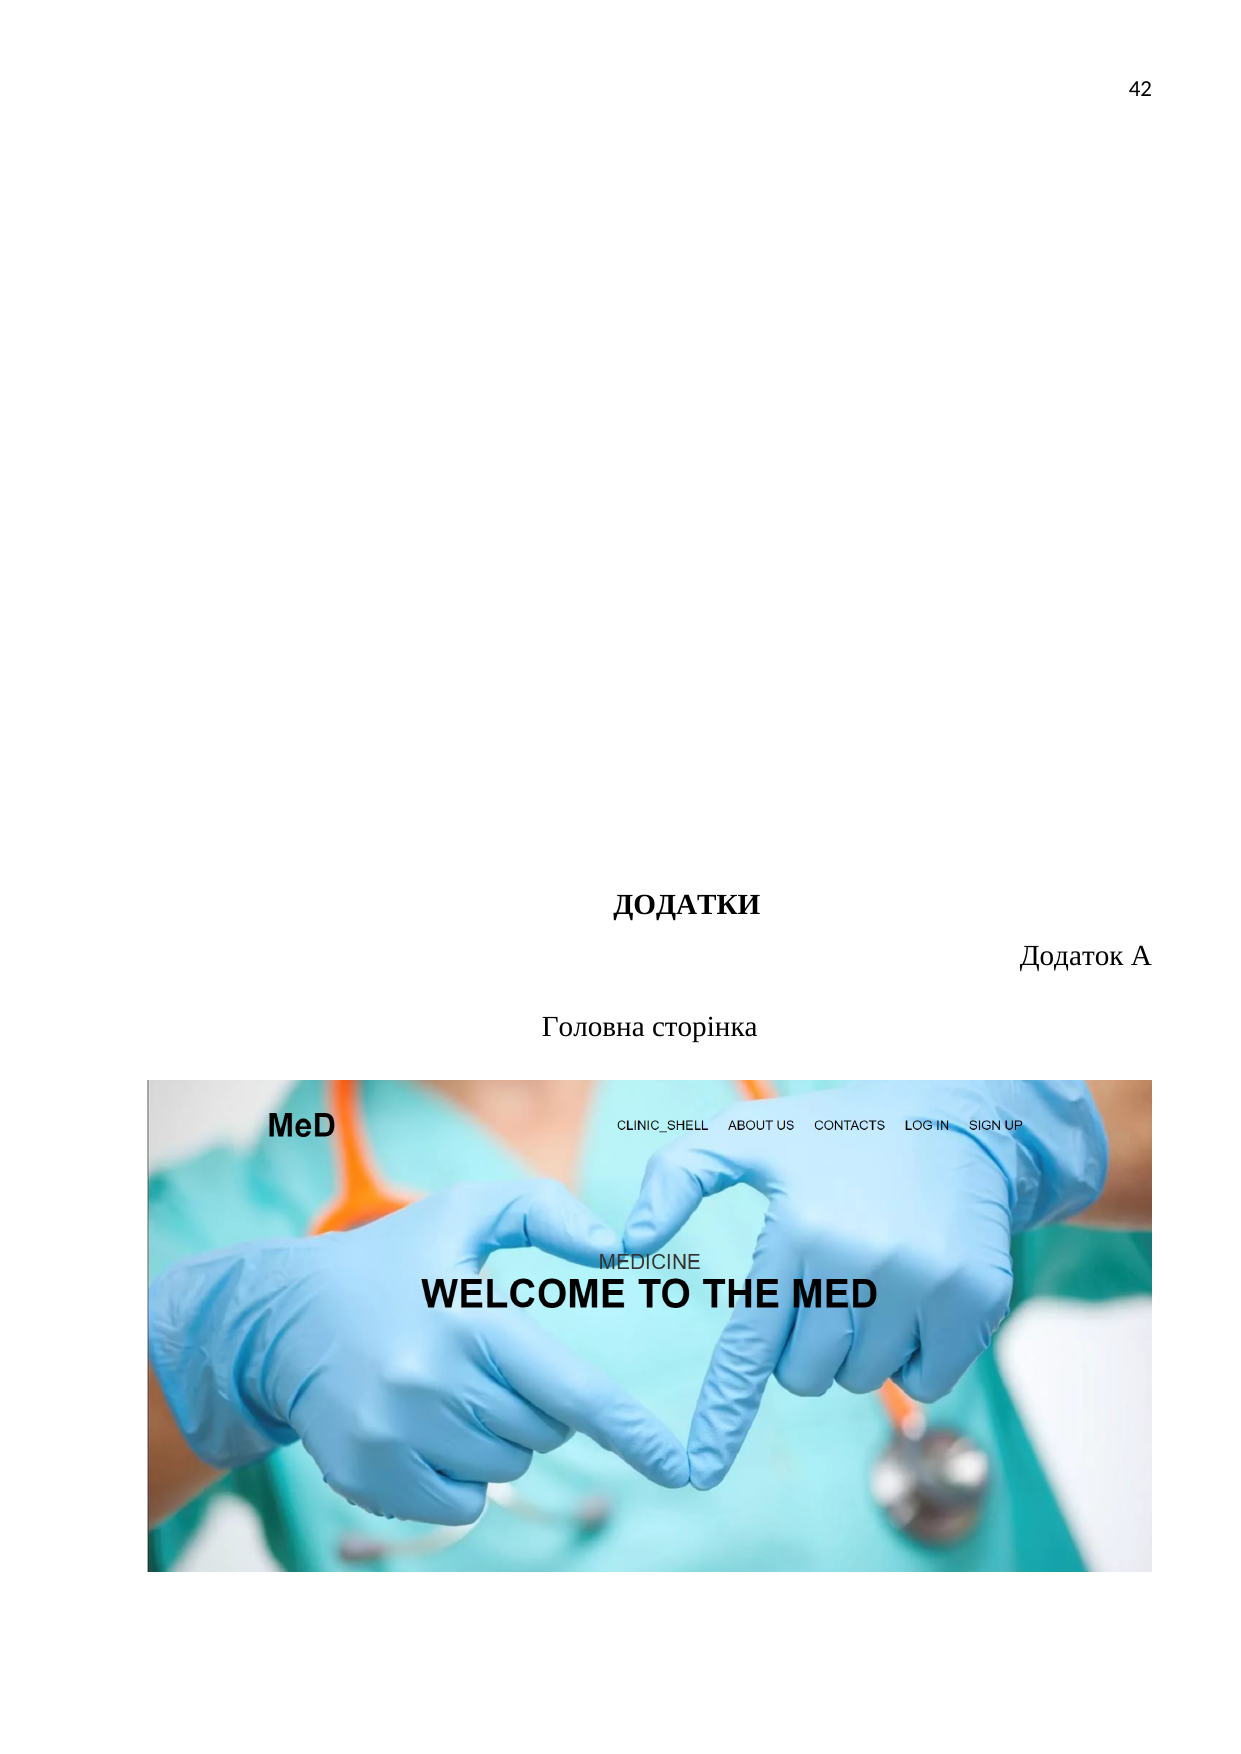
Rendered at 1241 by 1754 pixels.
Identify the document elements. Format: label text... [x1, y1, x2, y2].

text Додаток А [148, 938, 1152, 971]
text Головна сторінка [148, 1009, 1152, 1042]
subtitle ДОДАТКИ [148, 887, 1152, 921]
picture [147, 1080, 1152, 1572]
